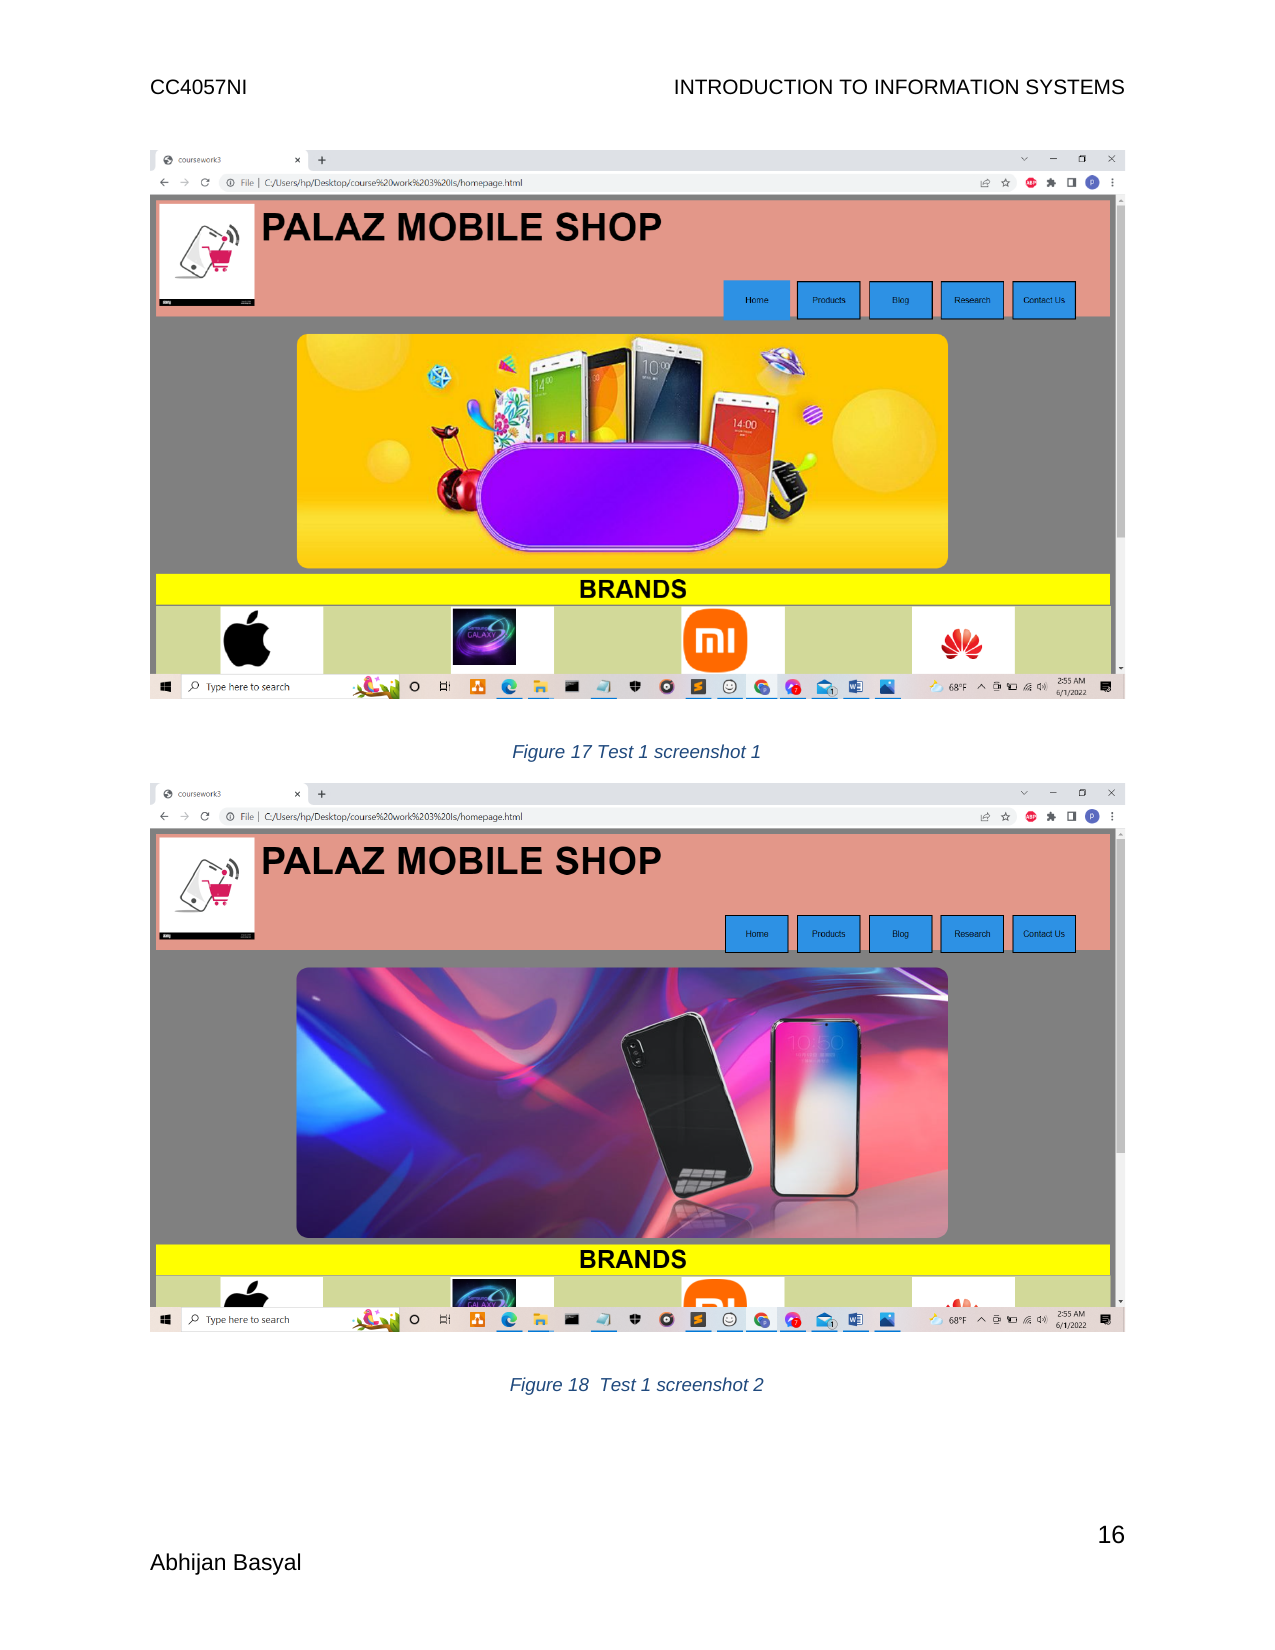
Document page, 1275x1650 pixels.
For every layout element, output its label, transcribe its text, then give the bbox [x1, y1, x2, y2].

text Figure 18 Test 1 screenshot 2 [150, 1374, 1125, 1396]
text Figure 17 Test 1 screenshot 1 [150, 741, 1125, 762]
picture [150, 150, 1125, 699]
picture [150, 783, 1125, 1332]
